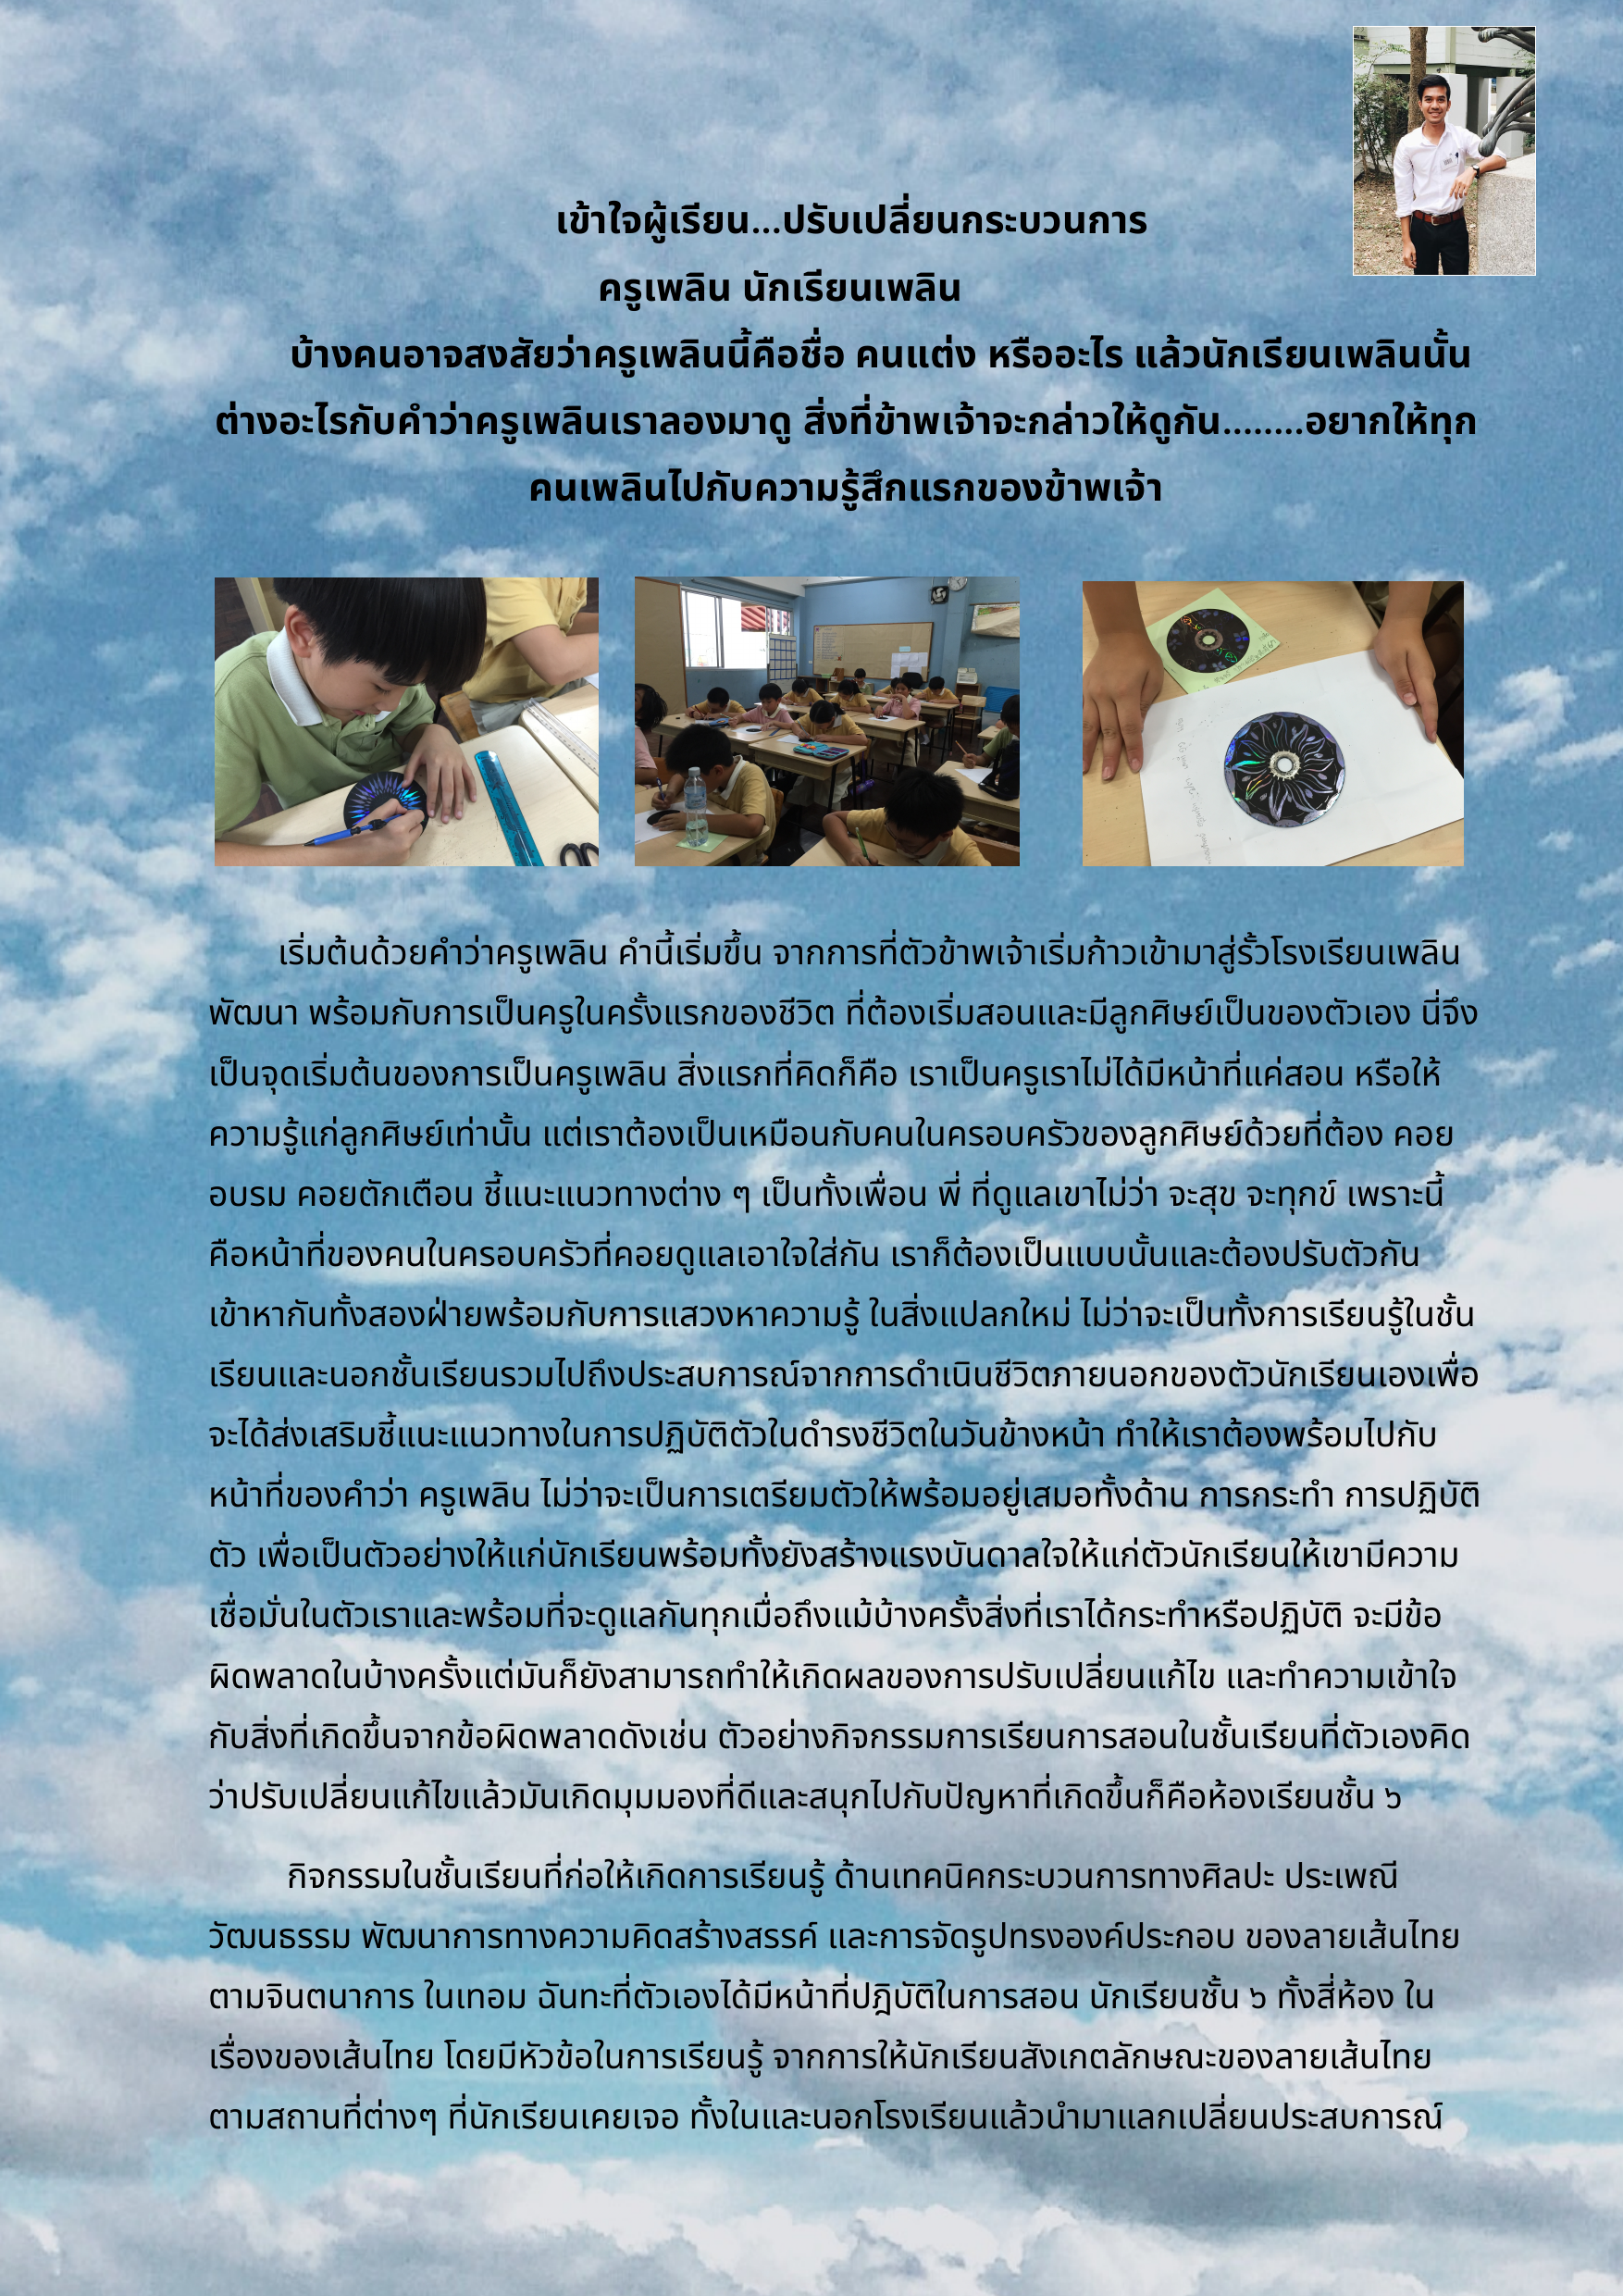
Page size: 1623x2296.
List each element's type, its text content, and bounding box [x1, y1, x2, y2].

picture [0, 0, 1623, 2296]
text เข้าใจผู้เรียน...ปรับเปลี่ยนกระบวนการ [486, 192, 1484, 251]
text ครูเพลิน นักเรียนเพลิน [139, 260, 1484, 318]
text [208, 1851, 1484, 2144]
text บ้างคนอาจสงสัยว่าครูเพลินนี้คือชื่อ คนแต่ง หรืออะไร แล้วนักเรียนเพลินนั้นต่างอะไรกับคำว่าครูเพลินเราลองมาดู สิ่งที่ข้าพเจ้าจะกล่าวให้ดูกัน........อยากให้ทุกคนเพลินไปกับความรู้สึกแรกของข้าพเจ้า [208, 327, 1484, 519]
text เริ่มต้นด้วยคำว่าครูเพลิน คำนี้เริ่มขึ้น จากการที่ตัวข้าพเจ้าเริ่มก้าวเข้ามาสู่รั้วโรงเรียนเพลินพัฒนา พร้อมกับการเป็นครูในครั้งแรกของชีวิต ที่ต้องเริ่มสอนและมีลูกศิษย์เป็นของตัวเอง นี่จึงเป็นจุดเริ่มต้นของการเป็นครูเพลิน สิ่งแรกที่คิดก็คือ เราเป็นครูเราไม่ได้มีหน้าที่แค่สอน หรือให้ความรู้แก่ลูกศิษย์เท่านั้น แต่เราต้องเป็นเหมือนกับคนในครอบครัวของลูกศิษย์ด้วยที่ต้อง คอยอบรม คอยตักเตือน ชี้แนะแนวทางต่าง ๆ เป็นทั้งเพื่อน พี่ ที่ดูแลเขาไม่ว่า จะสุข จะทุกข์ เพราะนี้คือหน้าที่ของคนในครอบครัวที่คอยดูแลเอาใจใส่กัน เราก็ต้องเป็นแบบนั้นและต้องปรับตัวกันเข้าหากันทั้งสองฝ่ายพร้อมกับการแสวงหาความรู้ ในสิ่งแปลกใหม่ ไม่ว่าจะเป็นทั้งการเรียนรู้ในชั้นเรียนและนอกชั้นเรียนรวมไปถึงประสบการณ์จากการดำเนินชีวิตภายนอกของตัวนักเรียนเองเพื่อจะได้ส่งเสริมชี้แนะแนวทางในการปฏิบัติตัวในดำรงชีวิตในวันข้างหน้า ทำให้เราต้องพร้อมไปกับหน้าที่ของคำว่า ครูเพลิน ไม่ว่าจะเป็นการเตรียมตัวให้พร้อมอยู่เสมอทั้งด้าน การกระทำ การปฏิบัติตัว เพื่อเป็นตัวอย่างให้แก่นักเรียนพร้อมทั้งยังสร้างแรงบันดาลใจให้แก่ตัวนักเรียนให้เขามีความเชื่อมั่นในตัวเราและพร้อมที่จะดูแลกันทุกเมื่อถึงแม้บ้างครั้งสิ่งที่เราได้กระทำหรือปฏิบัติ จะมีข้อผิดพลาดในบ้างครั้งแต่มันก็ยังสามารถทำให้เกิดผลของการปรับเปลี่ยนแก้ไข และทำความเข้าใจกับสิ่งที่เกิดขึ้นจากข้อผิดพลาดดังเช่น ตัวอย่างกิจกรรมการเรียนการสอนในชั้นเรียนที่ตัวเองคิดว่าปรับเปลี่ยนแก้ไขแล้วมันเกิดมุมมองที่ดีและสนุกไปกับปัญหาที่เกิดขึ้นก็คือห้องเรียนชั้น ๖ [208, 928, 1484, 1824]
